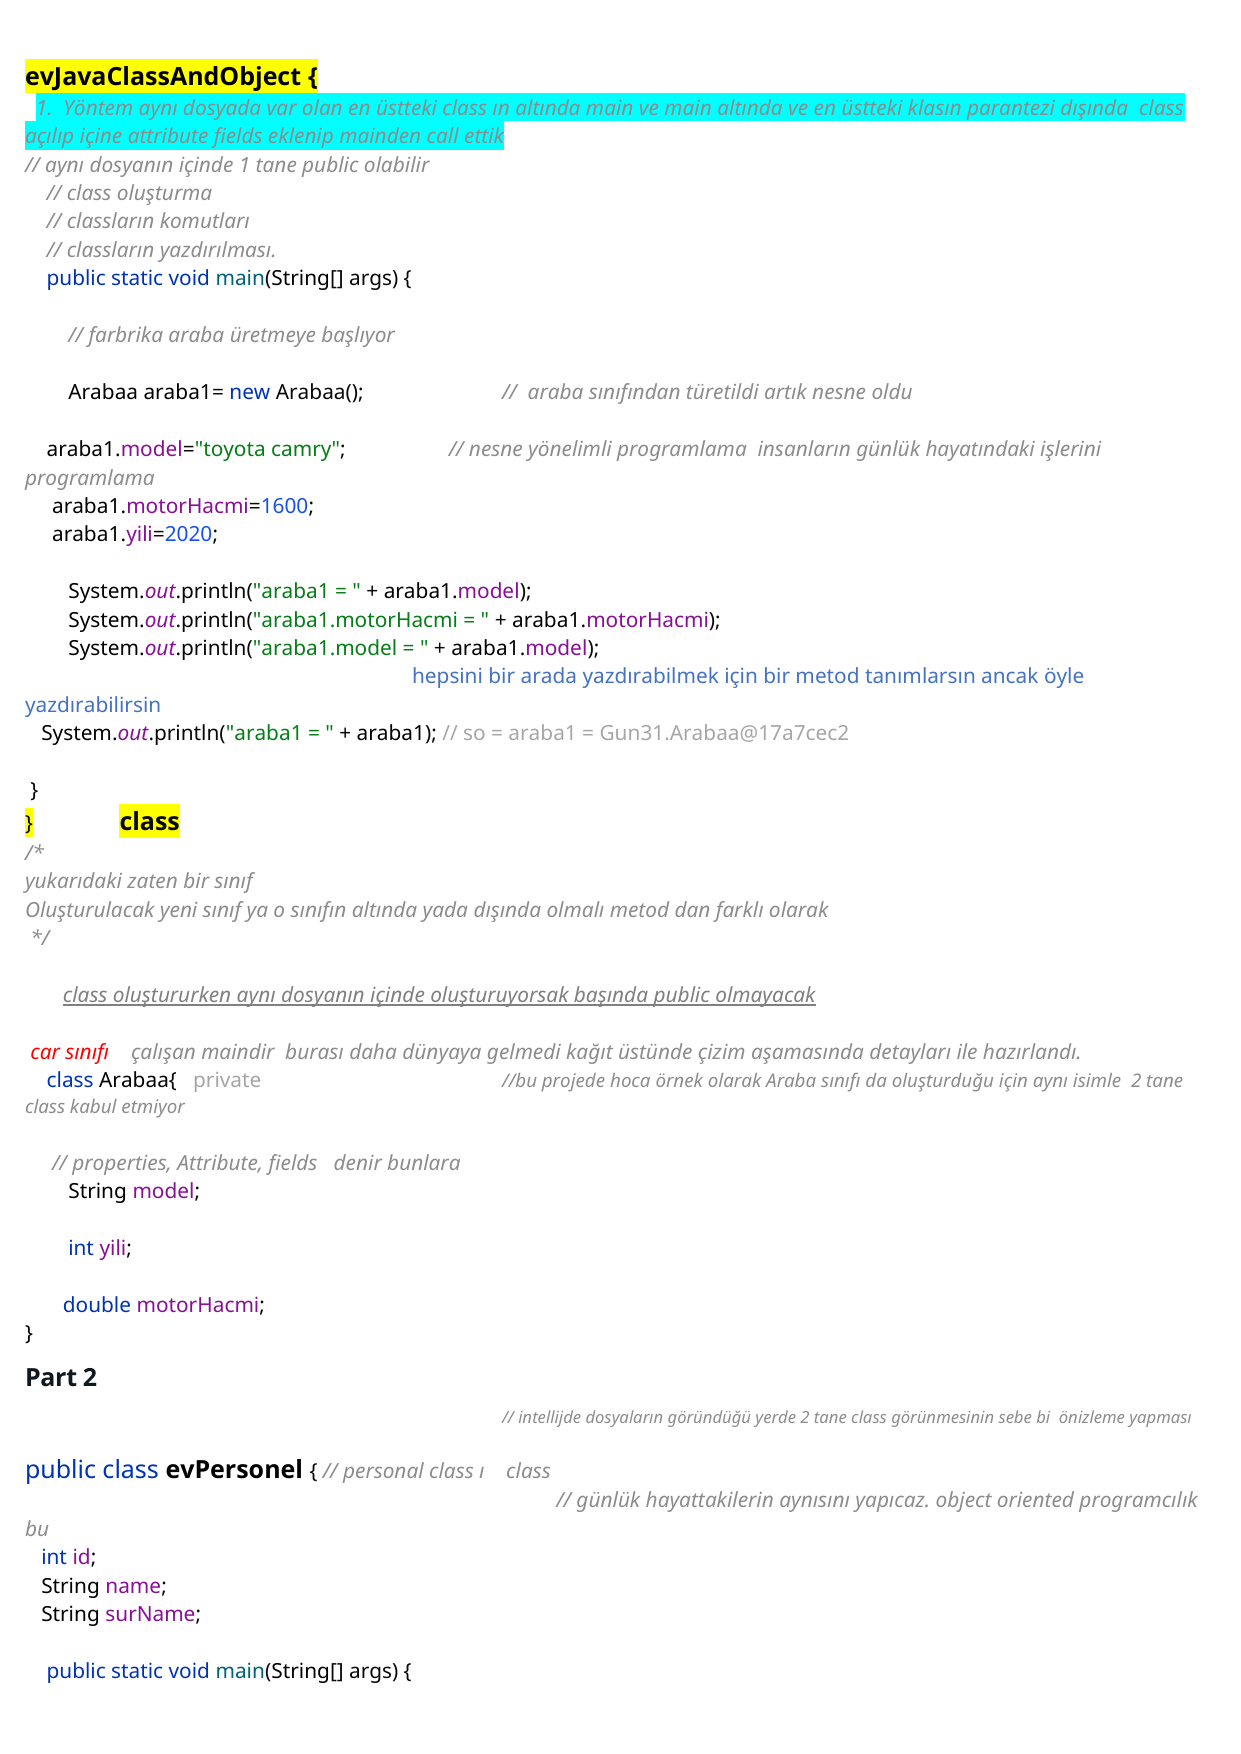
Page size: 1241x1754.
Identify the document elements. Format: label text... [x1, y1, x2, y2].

text class oluştururken aynı dosyanın içinde oluşturuyorsak başında public olmayacak [25, 952, 1215, 1008]
text } } class /* yukarıdaki zaten bir sınıf [25, 775, 1215, 895]
text Arabaa araba1= new Arabaa(); // araba sınıfından türetildi artık nesne oldu araba1.model="toyota camry"; // nesne yönelimli programlama insanların günlük hayatındaki işlerini programlama araba1.motorHacmi=1600; araba1.yili=2020; System.out.println("araba1 = " + araba1.model); System.out.println("araba1.motorHacmi = " + araba1.motorHacmi); System.out.println("araba1.model = " + araba1.model); hepsini bir arada yazdırabilmek için bir metod tanımlarsın ancak öyle yazdırabilirsin System.out.println("araba1 = " + araba1); // so = araba1 = Gun31.Arabaa@17a7cec2 [25, 349, 1215, 747]
text car sınıfı çalışan maindir burası daha dünyaya gelmedi kağıt üstünde çizim aşamasında detayları ile hazırlandı. class Arabaa{ private //bu projede hoca örnek olarak Araba sınıfı da oluşturduğu için aynı isimle 2 tane class kabul etmiyor // properties, Attribute, fields denir bunlara String model; [25, 1037, 1215, 1205]
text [25, 1406, 1215, 1713]
text evJavaClassAndObject { 1. Yöntem aynı dosyada var olan en üstteki class ın altında main ve main altında ve en üstteki klasın parantezi dışında class açılıp içine attribute fields eklenip mainden call ettik // aynı dosyanın içinde 1 tane public olabilir // class oluşturma // classların komutları // classların yazdırılması. public static void main(String[] args) { [25, 59, 1215, 292]
text int yili; [25, 1205, 1215, 1262]
text Oluşturulacak yeni sınıf ya o sınıfın altında yada dışında olmalı metod dan farklı olarak */ [25, 895, 1215, 952]
subtitle Part 2 [25, 1359, 1215, 1393]
text // farbrika araba üretmeye başlıyor [25, 292, 1215, 349]
text double motorHacmi; } [25, 1262, 1215, 1347]
